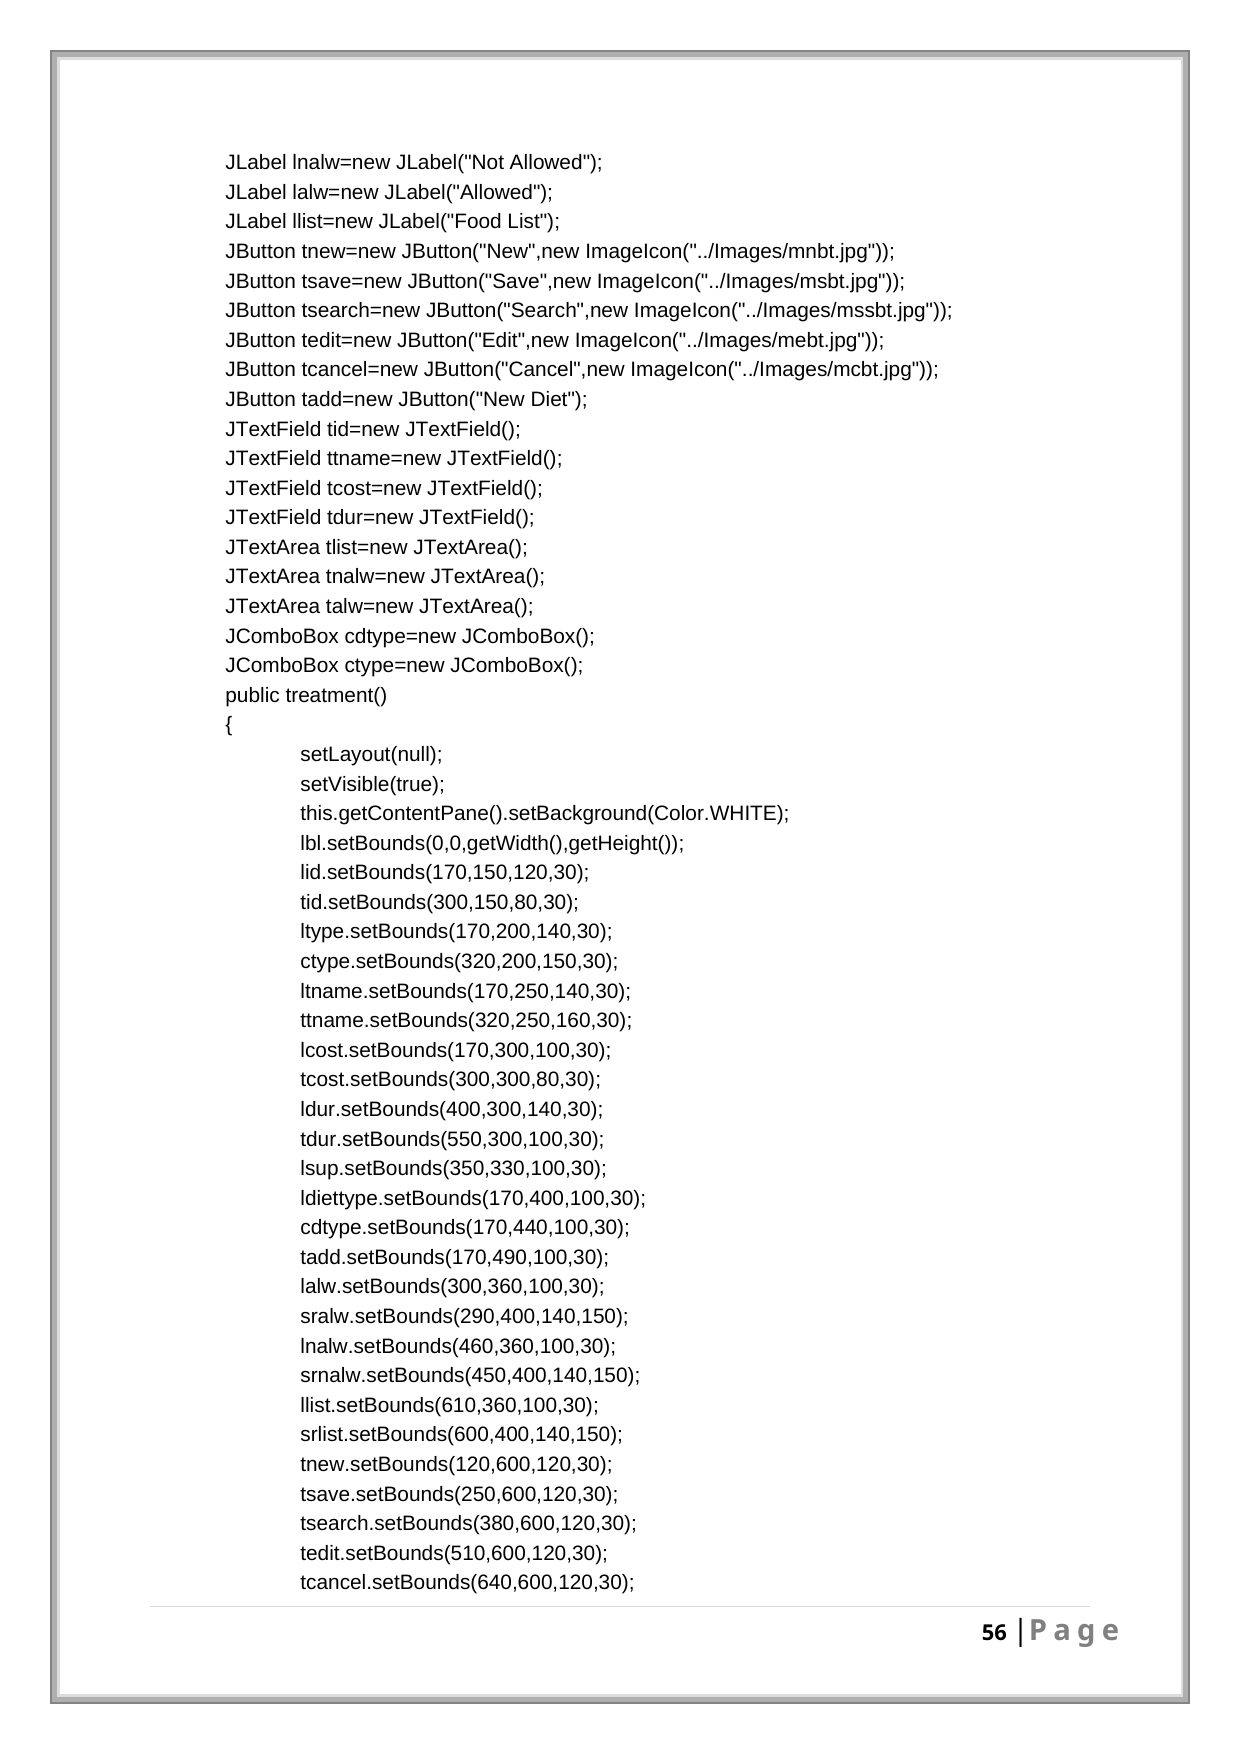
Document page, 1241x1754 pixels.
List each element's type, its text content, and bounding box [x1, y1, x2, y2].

text lsup.setBounds(350,330,100,30); [150, 1156, 1090, 1180]
text tdur.setBounds(550,300,100,30); [150, 1126, 1090, 1150]
text tadd.setBounds(170,490,100,30); [150, 1245, 1090, 1269]
text JTextArea talw=new JTextArea(); [150, 594, 1090, 618]
text tsave.setBounds(250,600,120,30); [150, 1481, 1090, 1505]
text ltname.setBounds(170,250,140,30); [150, 978, 1090, 1002]
text ldiettype.setBounds(170,400,100,30); [150, 1186, 1090, 1209]
text llist.setBounds(610,360,100,30); [150, 1393, 1090, 1417]
text JComboBox ctype=new JComboBox(); [150, 653, 1090, 677]
text JTextArea tnalw=new JTextArea(); [150, 564, 1090, 588]
text JTextField ttname=new JTextField(); [150, 446, 1090, 470]
text this.getContentPane().setBackground(Color.WHITE); [150, 801, 1090, 825]
text srnalw.setBounds(450,400,140,150); [150, 1363, 1090, 1387]
text JTextField tid=new JTextField(); [150, 416, 1090, 440]
text lid.setBounds(170,150,120,30); [150, 860, 1090, 884]
text tsearch.setBounds(380,600,120,30); [150, 1511, 1090, 1535]
text JButton tadd=new JButton("New Diet"); [150, 387, 1090, 411]
text ltype.setBounds(170,200,140,30); [150, 919, 1090, 943]
text JTextField tdur=new JTextField(); [150, 505, 1090, 529]
text setVisible(true); [150, 771, 1090, 795]
text setLayout(null); [150, 742, 1090, 766]
text JTextField tcost=new JTextField(); [150, 476, 1090, 499]
text JTextArea tlist=new JTextArea(); [150, 535, 1090, 559]
text tcost.setBounds(300,300,80,30); [150, 1067, 1090, 1091]
text JLabel lnalw=new JLabel("Not Allowed"); [150, 150, 1090, 174]
text lnalw.setBounds(460,360,100,30); [150, 1333, 1090, 1357]
text sralw.setBounds(290,400,140,150); [150, 1304, 1090, 1328]
text ctype.setBounds(320,200,150,30); [150, 949, 1090, 973]
text JLabel lalw=new JLabel("Allowed"); [150, 180, 1090, 204]
text tcancel.setBounds(640,600,120,30); [150, 1570, 1090, 1594]
text { [150, 712, 1090, 736]
text lalw.setBounds(300,360,100,30); [150, 1274, 1090, 1298]
text lbl.setBounds(0,0,getWidth(),getHeight()); [150, 831, 1090, 854]
text tnew.setBounds(120,600,120,30); [150, 1452, 1090, 1476]
text JComboBox cdtype=new JComboBox(); [150, 623, 1090, 647]
text JButton tsearch=new JButton("Search",new ImageIcon("../Images/mssbt.jpg")); [150, 298, 1090, 322]
text ldur.setBounds(400,300,140,30); [150, 1097, 1090, 1121]
text JButton tedit=new JButton("Edit",new ImageIcon("../Images/mebt.jpg")); [150, 328, 1090, 352]
text cdtype.setBounds(170,440,100,30); [150, 1215, 1090, 1239]
text srlist.setBounds(600,400,140,150); [150, 1422, 1090, 1446]
text JLabel llist=new JLabel("Food List"); [150, 209, 1090, 233]
text JButton tnew=new JButton("New",new ImageIcon("../Images/mnbt.jpg")); [150, 239, 1090, 263]
text public treatment() [150, 683, 1090, 707]
text JButton tcancel=new JButton("Cancel",new ImageIcon("../Images/mcbt.jpg")); [150, 357, 1090, 381]
text ttname.setBounds(320,250,160,30); [150, 1008, 1090, 1032]
text tid.setBounds(300,150,80,30); [150, 890, 1090, 914]
text lcost.setBounds(170,300,100,30); [150, 1038, 1090, 1062]
text tedit.setBounds(510,600,120,30); [150, 1541, 1090, 1564]
text JButton tsave=new JButton("Save",new ImageIcon("../Images/msbt.jpg")); [150, 268, 1090, 292]
